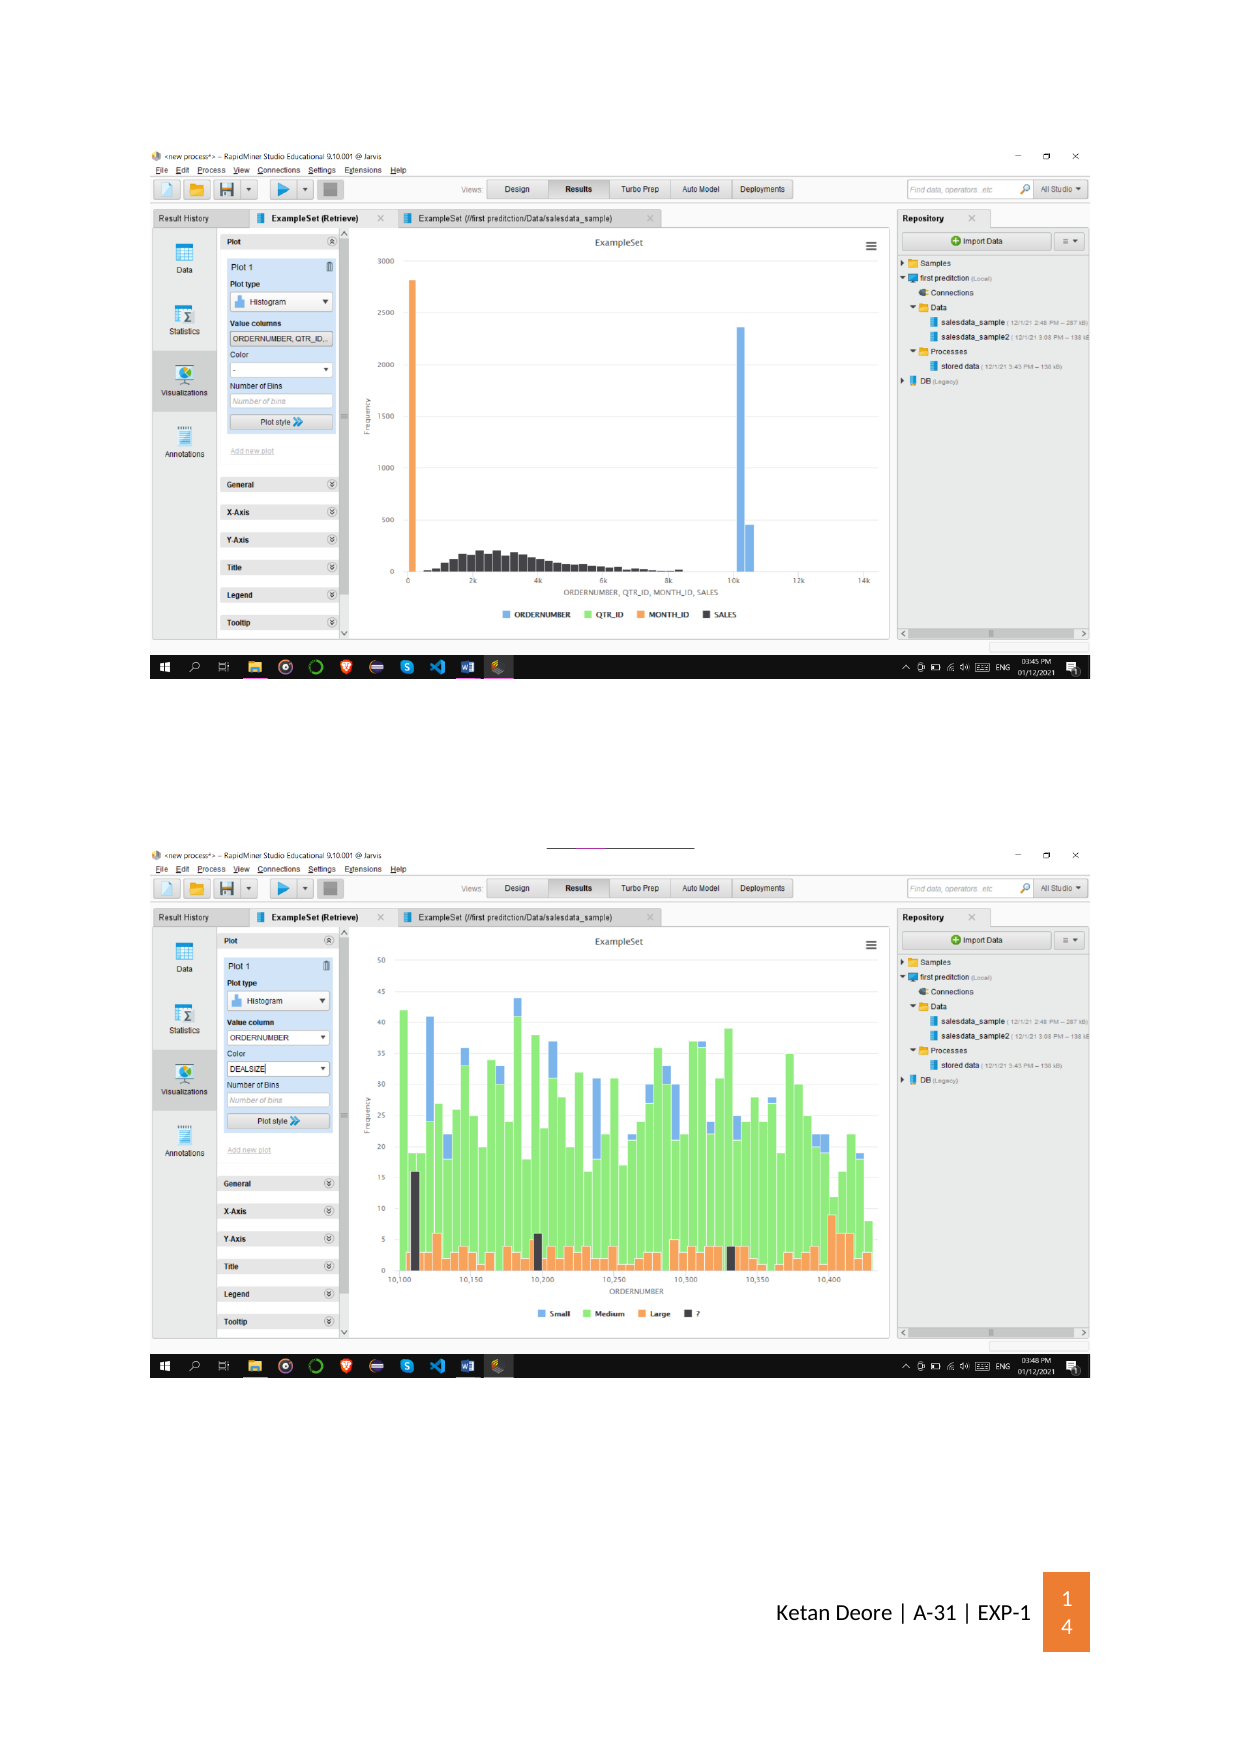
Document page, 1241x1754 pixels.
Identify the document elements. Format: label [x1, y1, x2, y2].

picture [150, 150, 1091, 679]
picture [150, 848, 1091, 1378]
